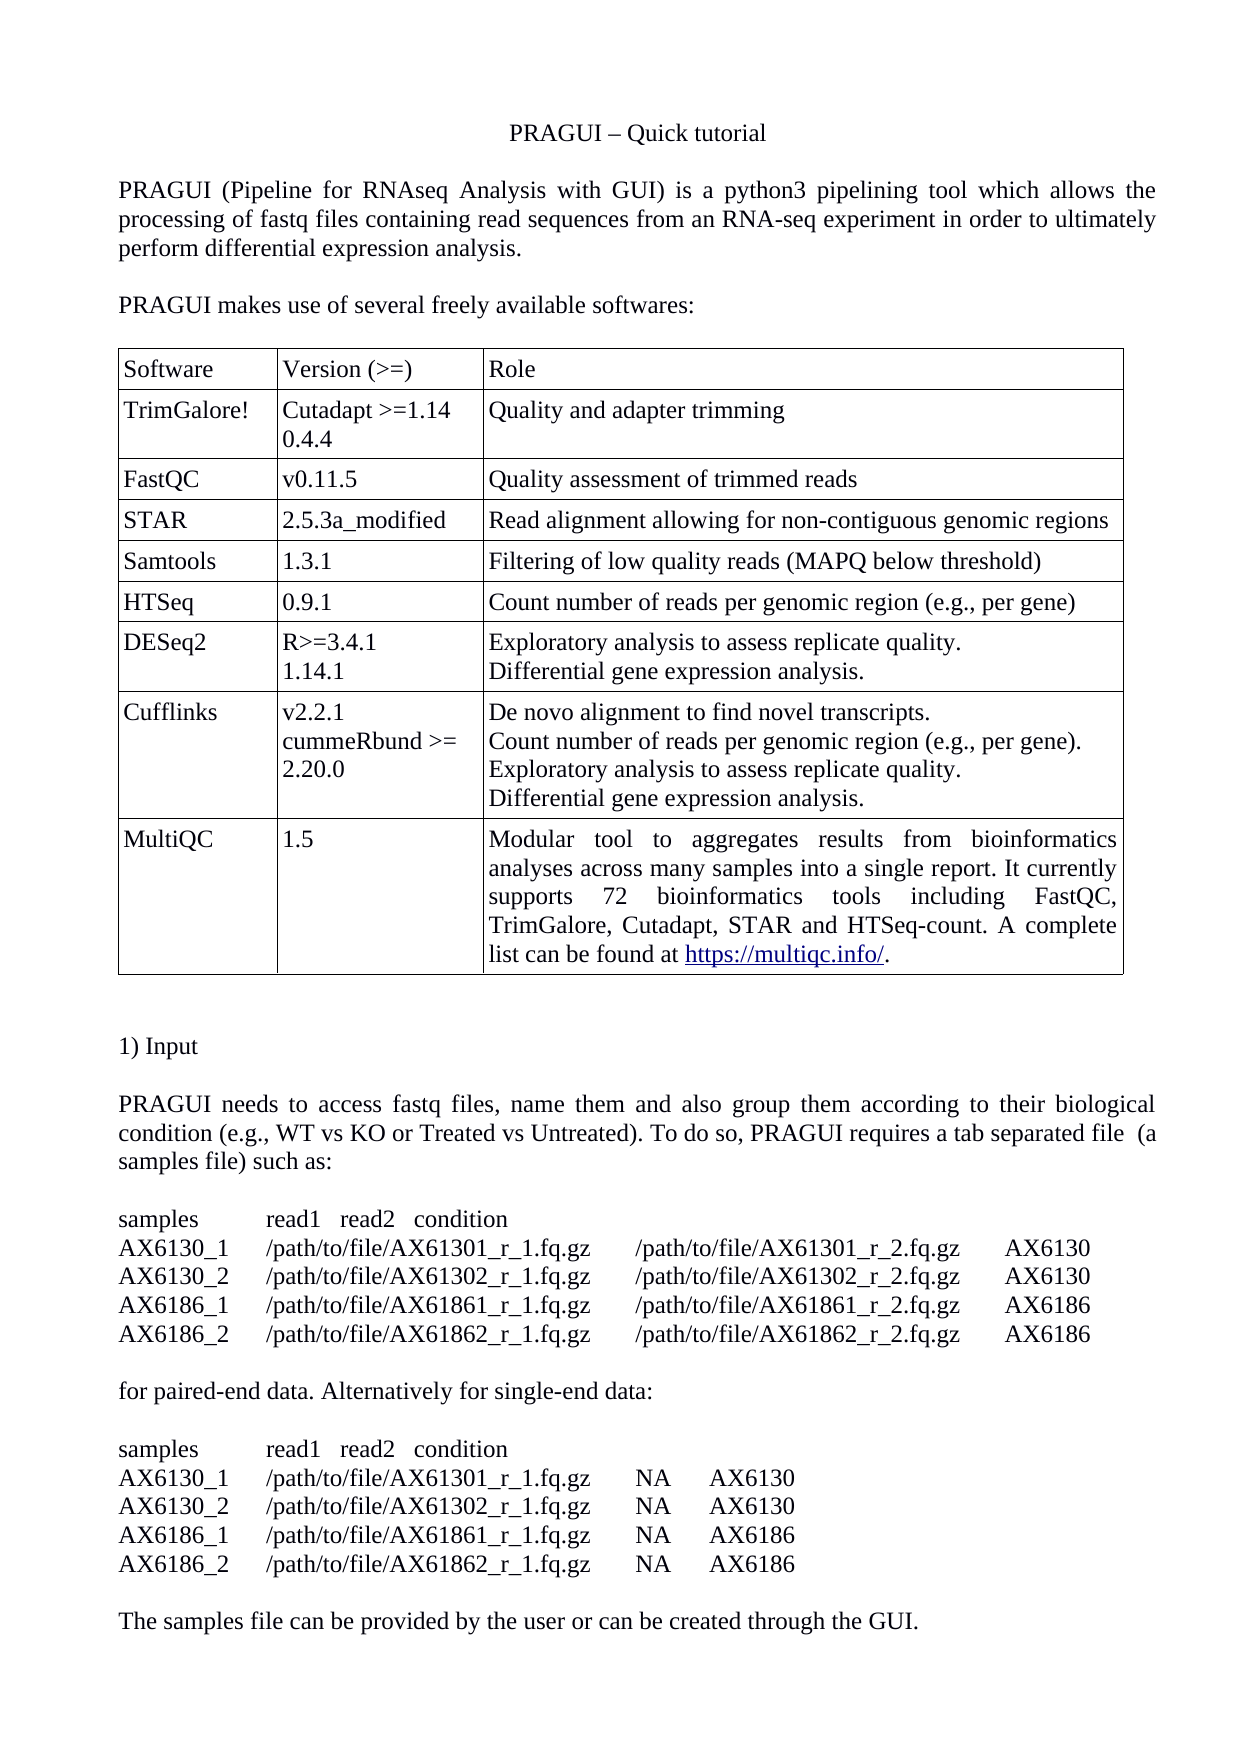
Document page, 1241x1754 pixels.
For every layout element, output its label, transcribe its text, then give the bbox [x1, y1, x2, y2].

table_cell Quality and adapter trimming [484, 390, 1123, 458]
table_header Software [119, 349, 277, 389]
table_cell Count number of reads per genomic region (e.g., per gene) [484, 582, 1123, 621]
table_cell Read alignment allowing for non-contiguous genomic regions [484, 500, 1123, 540]
text AX6186_1 /path/to/file/AX61861_r_1.fq.gz NA AX6186 [118, 1520, 1157, 1549]
text PRAGUI needs to access fastq files, name them and also group them according to their biological condition (e.g., WT vs KO or Treated vs Untreated). To do so, PRAGUI requires a tab separated file (a samples file) such as: [118, 1089, 1157, 1175]
text AX6130_2 /path/to/file/AX61302_r_1.fq.gz /path/to/file/AX61302_r_2.fq.gz AX6130 [118, 1261, 1157, 1290]
table_cell DESeq2 [119, 622, 277, 691]
table_cell Samtools [119, 541, 277, 581]
text AX6130_2 /path/to/file/AX61302_r_1.fq.gz NA AX6130 [118, 1491, 1157, 1520]
table_cell FastQC [119, 459, 277, 499]
table_cell v0.11.5 [278, 459, 483, 499]
table_cell v2.2.1 cummeRbund >= 2.20.0 [278, 692, 483, 818]
table_header Version (>=) [278, 349, 483, 389]
table_cell Quality assessment of trimmed reads [484, 459, 1123, 499]
table_header Role [484, 349, 1123, 389]
text PRAGUI (Pipeline for RNAseq Analysis with GUI) is a python3 pipelining tool which allows the processing of fastq files containing read sequences from an RNA-seq experiment in order to ultimately perform differential expression analysis. [118, 176, 1157, 262]
table_cell Filtering of low quality reads (MAPQ below threshold) [484, 541, 1123, 581]
table_cell 1.5 [278, 819, 483, 973]
table_cell De novo alignment to find novel transcripts. Count number of reads per genomic region (e.g., per gene). Exploratory analysis to assess replicate quality. Differential gene expression analysis. [484, 692, 1123, 818]
text AX6130_1 /path/to/file/AX61301_r_1.fq.gz /path/to/file/AX61301_r_2.fq.gz AX6130 [118, 1233, 1157, 1261]
text samples read1 read2 condition [118, 1434, 1157, 1463]
text PRAGUI – Quick tutorial [118, 118, 1157, 147]
text The samples file can be provided by the user or can be created through the GUI. [118, 1606, 1157, 1635]
text AX6186_1 /path/to/file/AX61861_r_1.fq.gz /path/to/file/AX61861_r_2.fq.gz AX6186 [118, 1290, 1157, 1319]
table_cell TrimGalore! [119, 390, 277, 458]
text AX6186_2 /path/to/file/AX61862_r_1.fq.gz NA AX6186 [118, 1549, 1157, 1578]
table_cell MultiQC [119, 819, 277, 973]
text AX6130_1 /path/to/file/AX61301_r_1.fq.gz NA AX6130 [118, 1463, 1157, 1491]
text samples read1 read2 condition [118, 1204, 1157, 1233]
table_cell Cufflinks [119, 692, 277, 818]
text PRAGUI makes use of several freely available softwares: [118, 291, 1157, 319]
text for paired-end data. Alternatively for single-end data: [118, 1376, 1157, 1405]
table_cell Modular tool to aggregates results from bioinformatics analyses across many samples into a single report. It currently supports 72 bioinformatics tools including FastQC, TrimGalore, Cutadapt, STAR and HTSeq-count. A complete list can be found at https://multiqc.info/. [484, 819, 1123, 973]
text AX6186_2 /path/to/file/AX61862_r_1.fq.gz /path/to/file/AX61862_r_2.fq.gz AX6186 [118, 1319, 1157, 1348]
table_cell 1.3.1 [278, 541, 483, 581]
table_cell Exploratory analysis to assess replicate quality. Differential gene expression analysis. [484, 622, 1123, 691]
table_cell 2.5.3a_modified [278, 500, 483, 540]
table_cell HTSeq [119, 582, 277, 621]
table_cell 0.9.1 [278, 582, 483, 621]
text 1) Input [118, 1031, 1157, 1060]
table_cell R>=3.4.1 1.14.1 [278, 622, 483, 691]
table_cell STAR [119, 500, 277, 540]
table_cell Cutadapt >=1.14 0.4.4 [278, 390, 483, 458]
